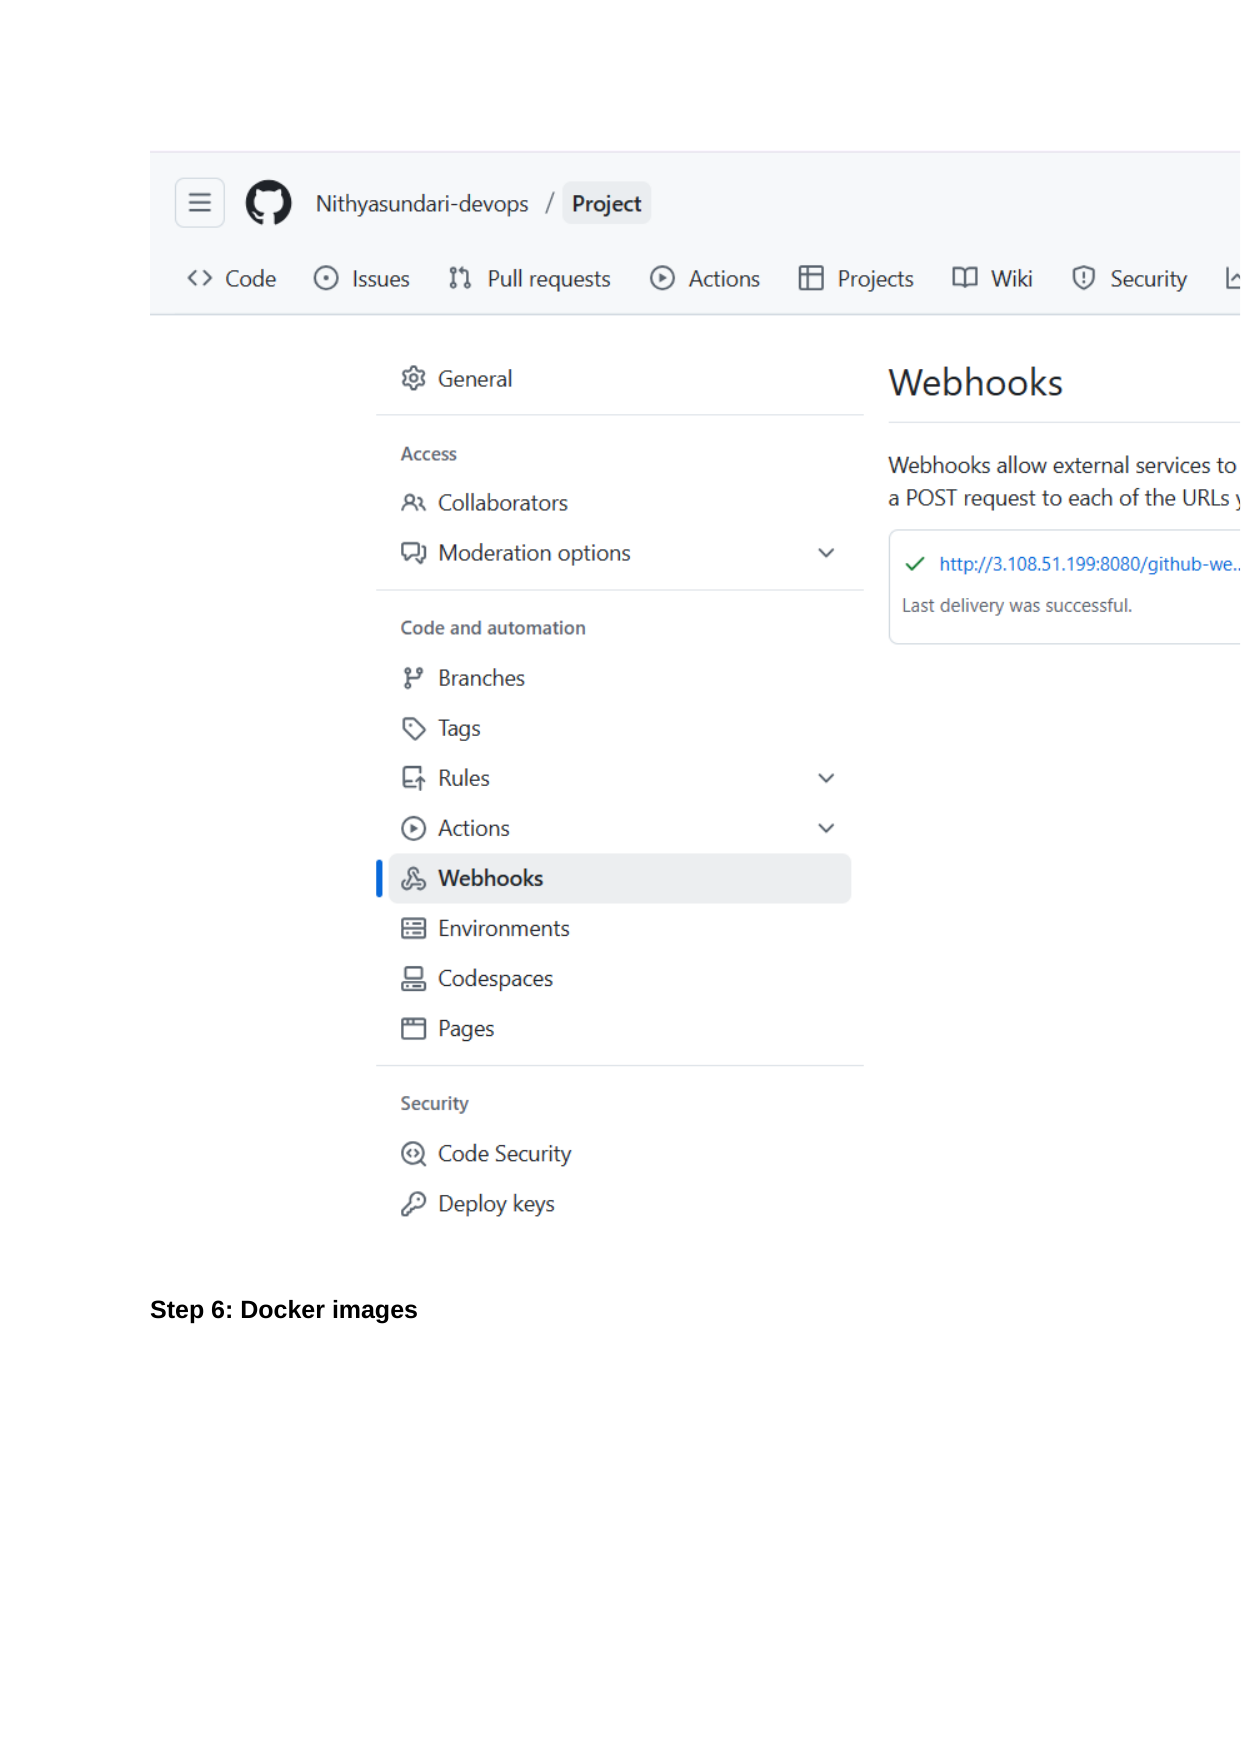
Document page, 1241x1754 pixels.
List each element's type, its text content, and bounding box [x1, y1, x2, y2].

text Step 6: Docker images [150, 1295, 1090, 1324]
picture [150, 150, 1241, 1229]
